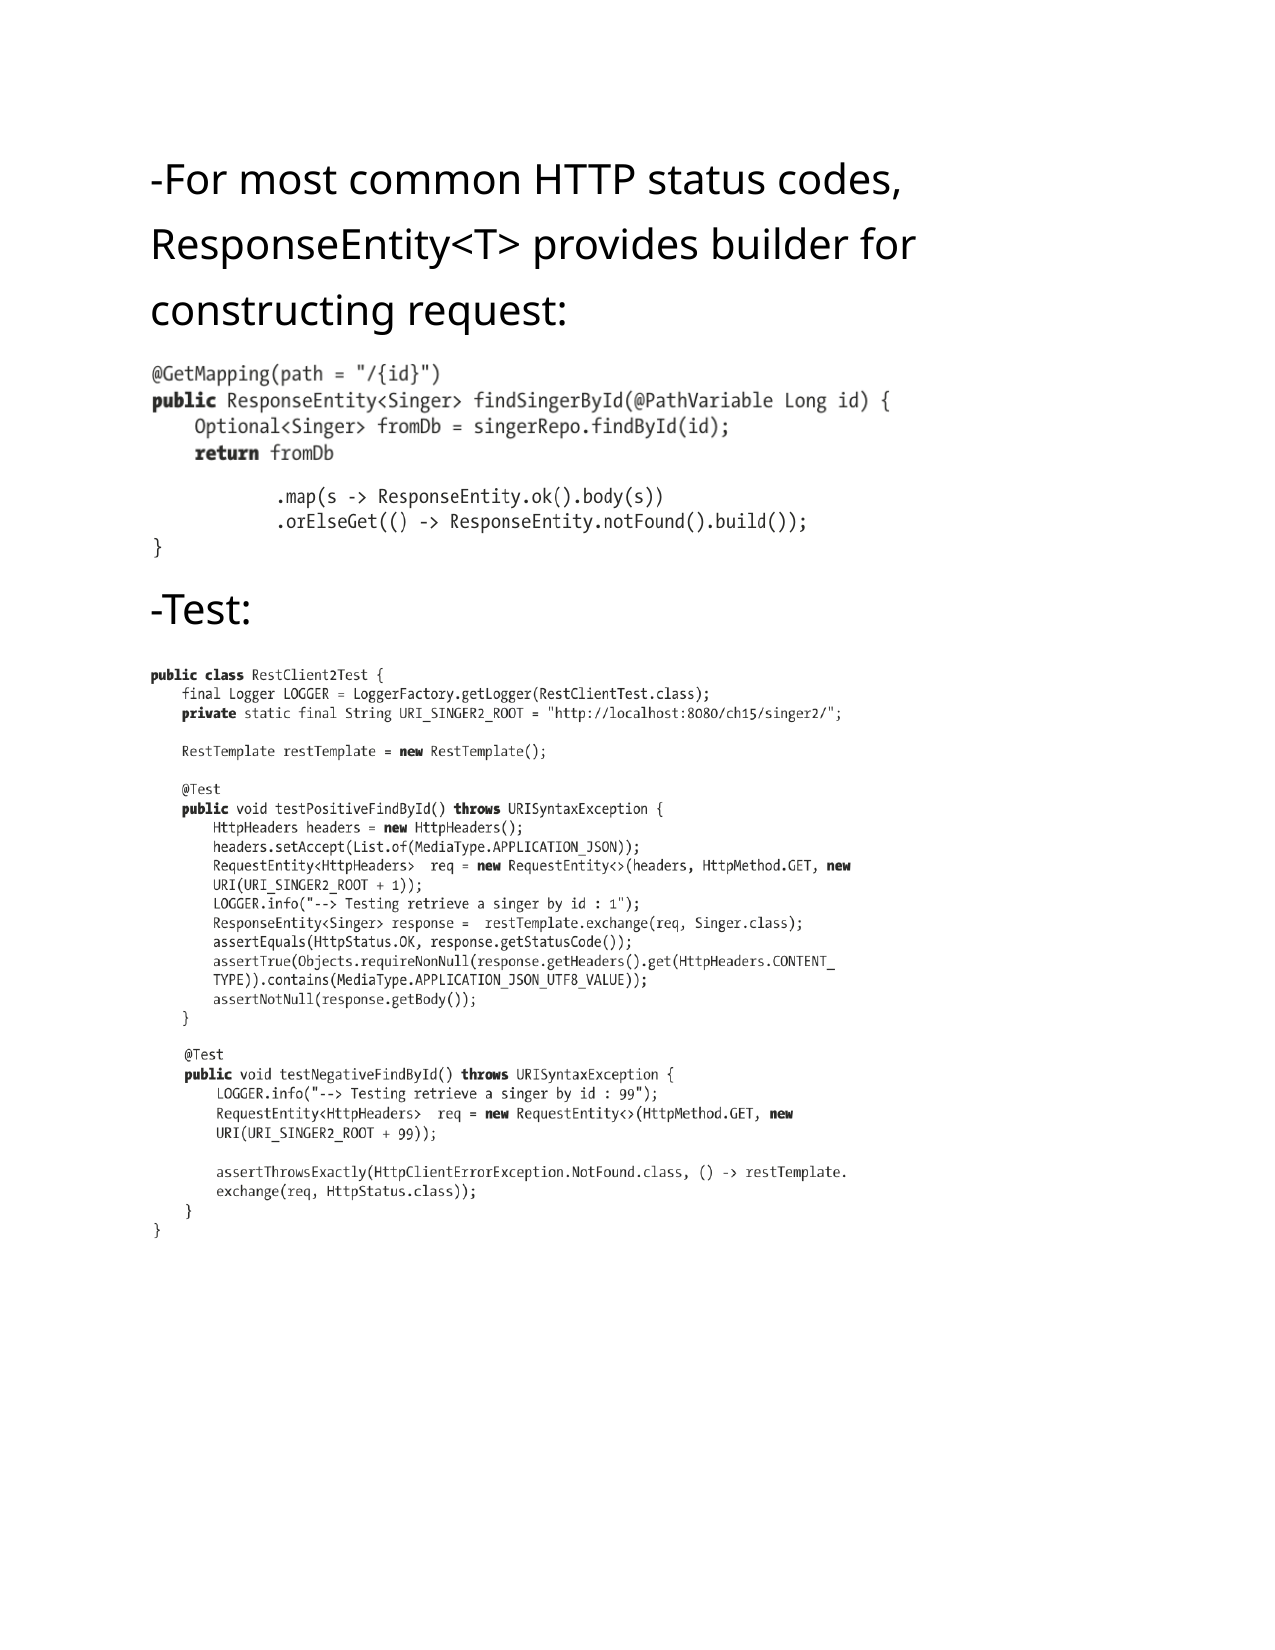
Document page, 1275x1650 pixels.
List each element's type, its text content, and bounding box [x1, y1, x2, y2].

text -Test: [150, 580, 1125, 636]
picture [150, 484, 810, 558]
picture [150, 362, 891, 463]
picture [150, 661, 853, 1027]
text -For most common HTTP status codes, ResponseEntity<T> provides builder for constructing request: [150, 150, 1125, 337]
picture [150, 1048, 848, 1241]
